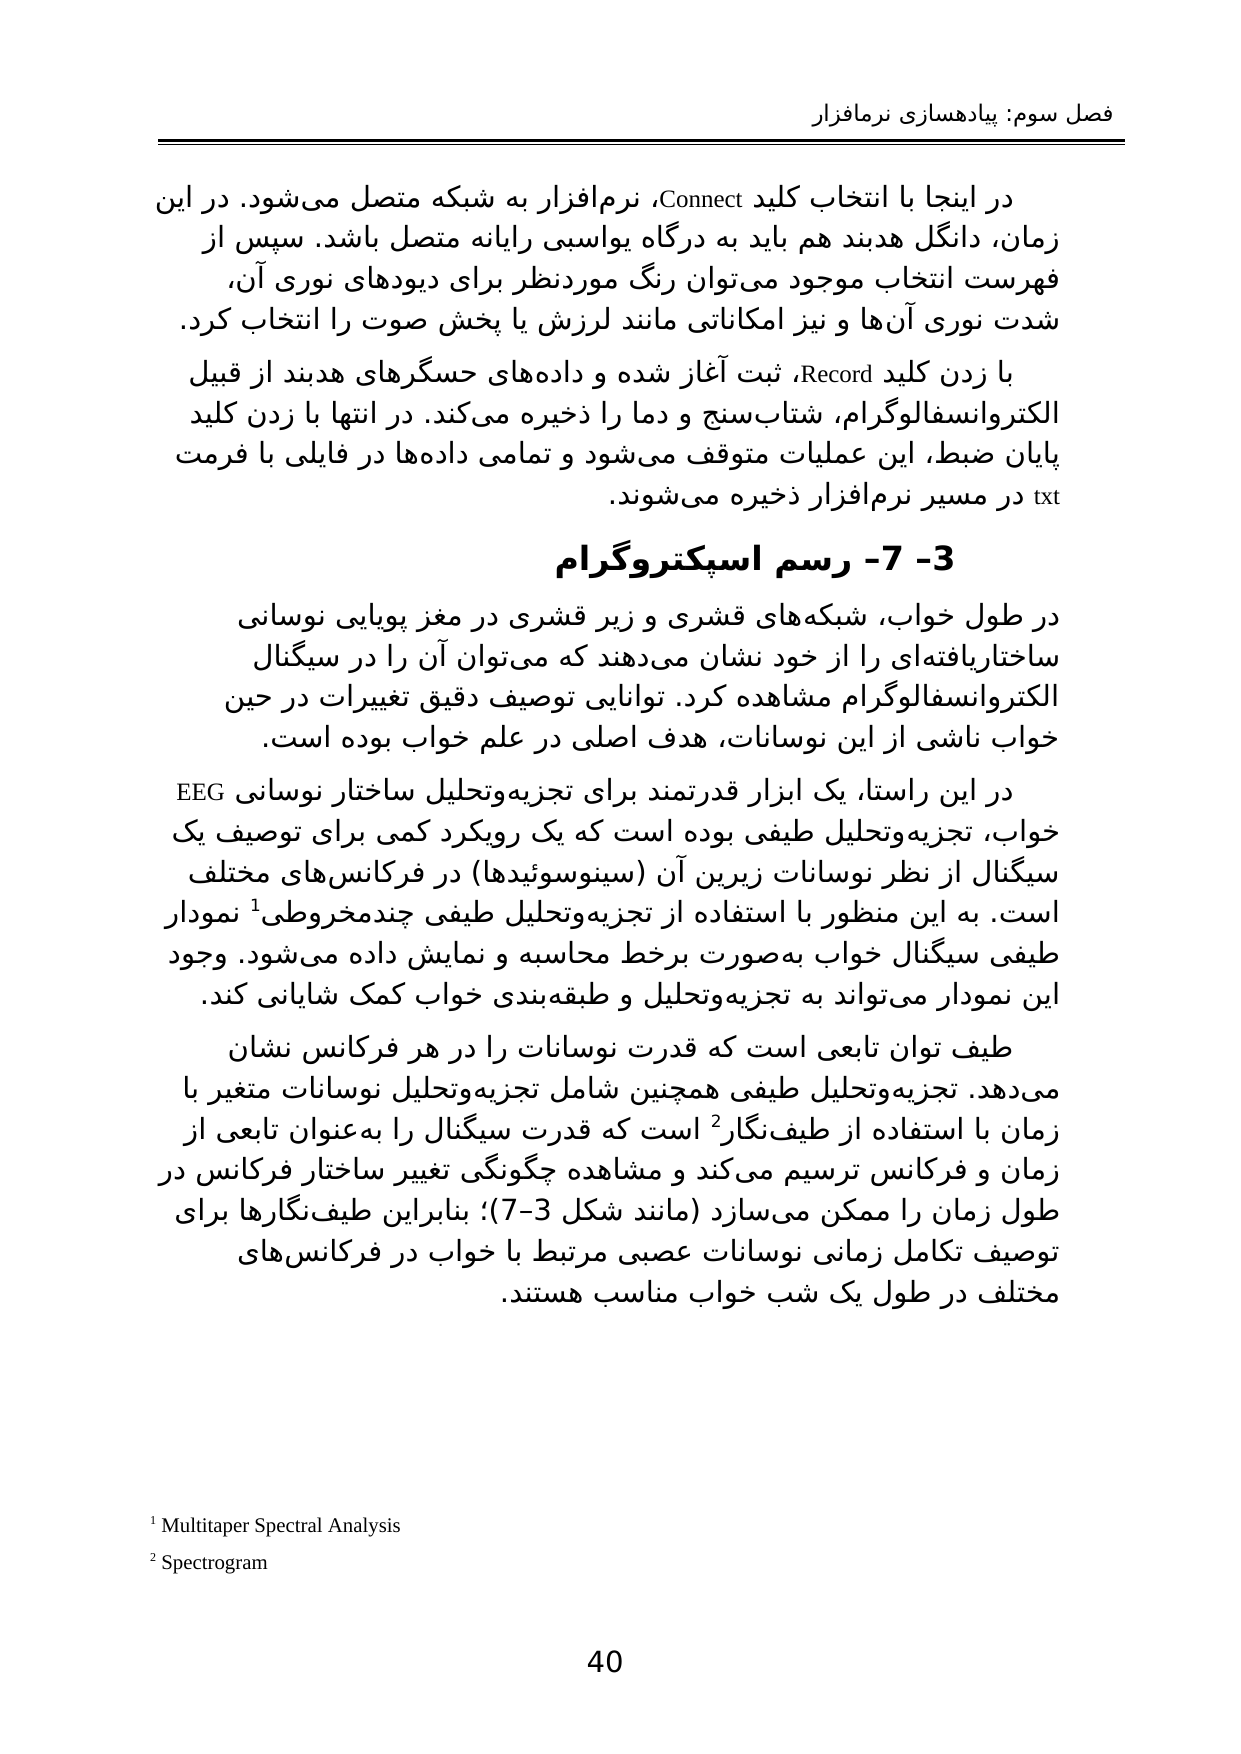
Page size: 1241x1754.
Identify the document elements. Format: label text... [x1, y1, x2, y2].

subtitle رسم اسپکتروگرام [150, 539, 1000, 578]
text با زدن کلید Record، ثبت آغاز شده و داده‌های حسگرهای هدبند از قبیل الکتروانسفالوگرام، شتاب‌سنج و دما را ذخیره می‌کند. در انتها با زدن کلید پایان ضبط، این عملیات متوقف می‌شود و تمامی داده‌ها در فایلی با فرمت txt در مسیر نرم‌افزار ذخیره می‌شوند. [150, 355, 1060, 512]
text در اینجا با انتخاب کلید Connect، نرم‌افزار به شبکه متصل می‌شود. در این زمان، دانگل هدبند هم باید به درگاه یواسبی رایانه متصل باشد. سپس از فهرست انتخاب موجود می‌توان رنگ موردنظر برای دیودهای نوری آن، شدت نوری آن‌ها و نیز امکاناتی مانند لرزش یا پخش صوت را انتخاب کرد. [150, 180, 1060, 336]
text در این راستا، یک ابزار قدرتمند برای تجزیه‌وتحلیل ساختار نوسانی EEG خواب، تجزیه‌وتحلیل طیفی بوده است که یک رویکرد کمی برای توصیف یک سیگنال از نظر نوسانات زیرین آن (سینوسوئیدها) در فرکانس‌های مختلف است. به این منظور با استفاده از تجزیه‌وتحلیل طیفی چندمخروطی نمودار طیفی سیگنال خواب به‌صورت برخط محاسبه و نمایش داده می‌شود. وجود این نمودار می‌تواند به تجزیه‌وتحلیل و طبقه‌بندی خواب کمک شایانی کند. [150, 774, 1060, 1011]
text در طول خواب، شبکه‌های قشری و زیر قشری در مغز پویایی نوسانی ساختاریافته‌ای را از خود نشان می‌دهند که می‌توان آن را در سیگنال الکتروانسفالوگرام مشاهده کرد. توانایی توصیف دقیق تغییرات در حین خواب ناشی از این نوسانات، هدف اصلی در علم خواب بوده است. [150, 598, 1060, 754]
